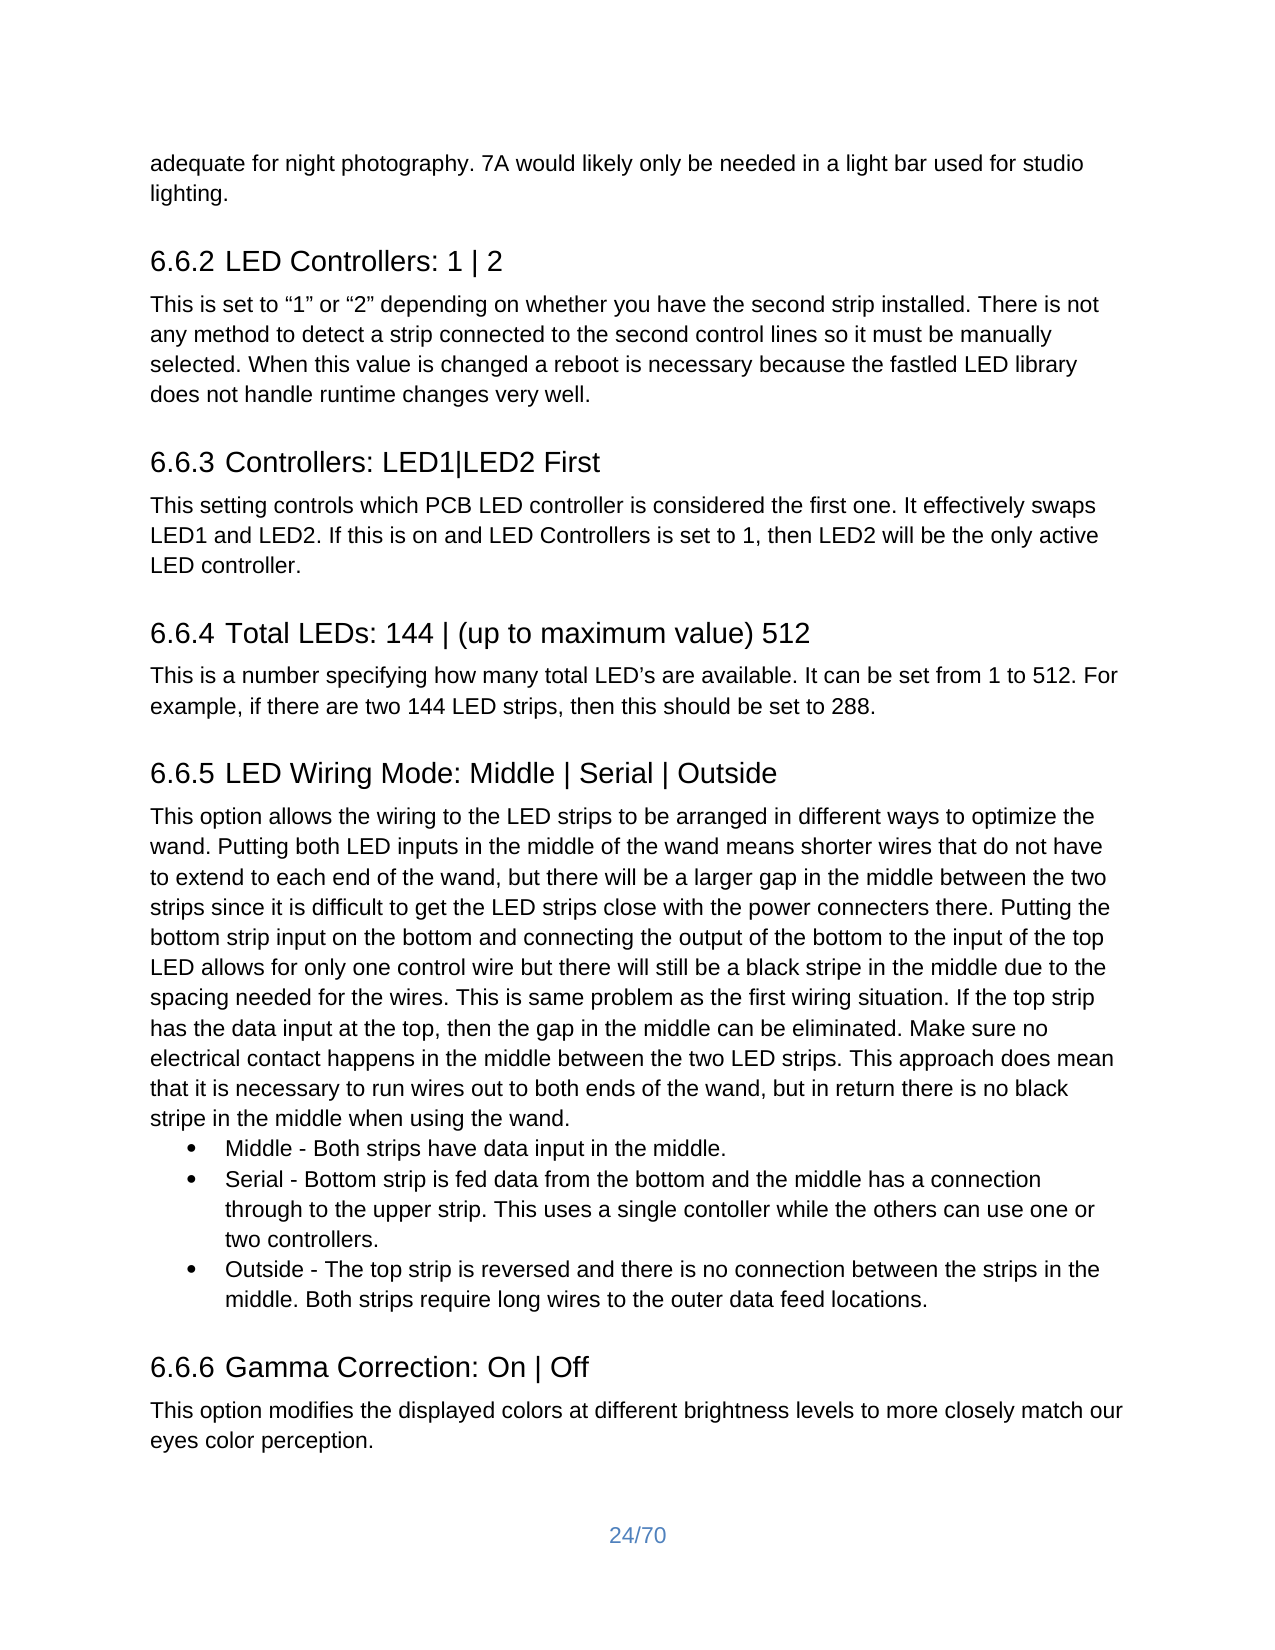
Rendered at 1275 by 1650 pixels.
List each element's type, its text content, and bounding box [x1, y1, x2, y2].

subtitle LED Wiring Mode: Middle | Serial | Outside [150, 756, 1125, 790]
subtitle Total LEDs: 144 | (up to maximum value) 512 [150, 616, 1125, 649]
text This setting controls which PCB LED controller is considered the first one. It effectively swaps LED1 and LED2. If this is on and LED Controllers is set to 1, then LED2 will be the only active LED controller. [150, 492, 1125, 578]
text This is set to “1” or “2” depending on whether you have the second strip installed. There is not any method to detect a strip connected to the second control lines so it must be manually selected. When this value is changed a reboot is necessary because the fastled LED library does not handle runtime changes very well. [150, 291, 1125, 408]
text This is a number specifying how many total LED’s are available. It can be set from 1 to 512. For example, if there are two 144 LED strips, then this should be set to 288. [150, 662, 1125, 719]
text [150, 150, 1125, 207]
list Outside - The top strip is reversed and there is no connection between the strips in the middle. Both strips require long wires to the outer data feed locations. [187, 1256, 1125, 1313]
text This option allows the wiring to the LED strips to be arranged in different ways to optimize the wand. Putting both LED inputs in the middle of the wand means shorter wires that do not have to extend to each end of the wand, but there will be a larger gap in the middle between the two strips since it is difficult to get the LED strips close with the power connecters there. Putting the bottom strip input on the bottom and connecting the output of the bottom to the input of the top LED allows for only one control wire but there will still be a black stripe in the middle due to the spacing needed for the wires. This is same problem as the first wiring situation. If the top strip has the data input at the top, then the gap in the middle can be eliminated. Make sure no electrical contact happens in the middle between the two LED strips. This approach does mean that it is necessary to run wires out to both ends of the wand, but in return there is no black stripe in the middle when using the wand. [150, 803, 1125, 1132]
list Middle - Both strips have data input in the middle. [187, 1135, 1125, 1162]
list Serial - Bottom strip is fed data from the bottom and the middle has a connection through to the upper strip. This uses a single contoller while the others can use one or two controllers. [187, 1166, 1125, 1252]
subtitle Controllers: LED1|LED2 First [150, 445, 1125, 478]
text This option modifies the displayed colors at different brightness levels to more closely match our eyes color perception. [150, 1397, 1125, 1453]
subtitle LED Controllers: 1 | 2 [150, 244, 1125, 277]
subtitle Gamma Correction: On | Off [150, 1350, 1125, 1383]
